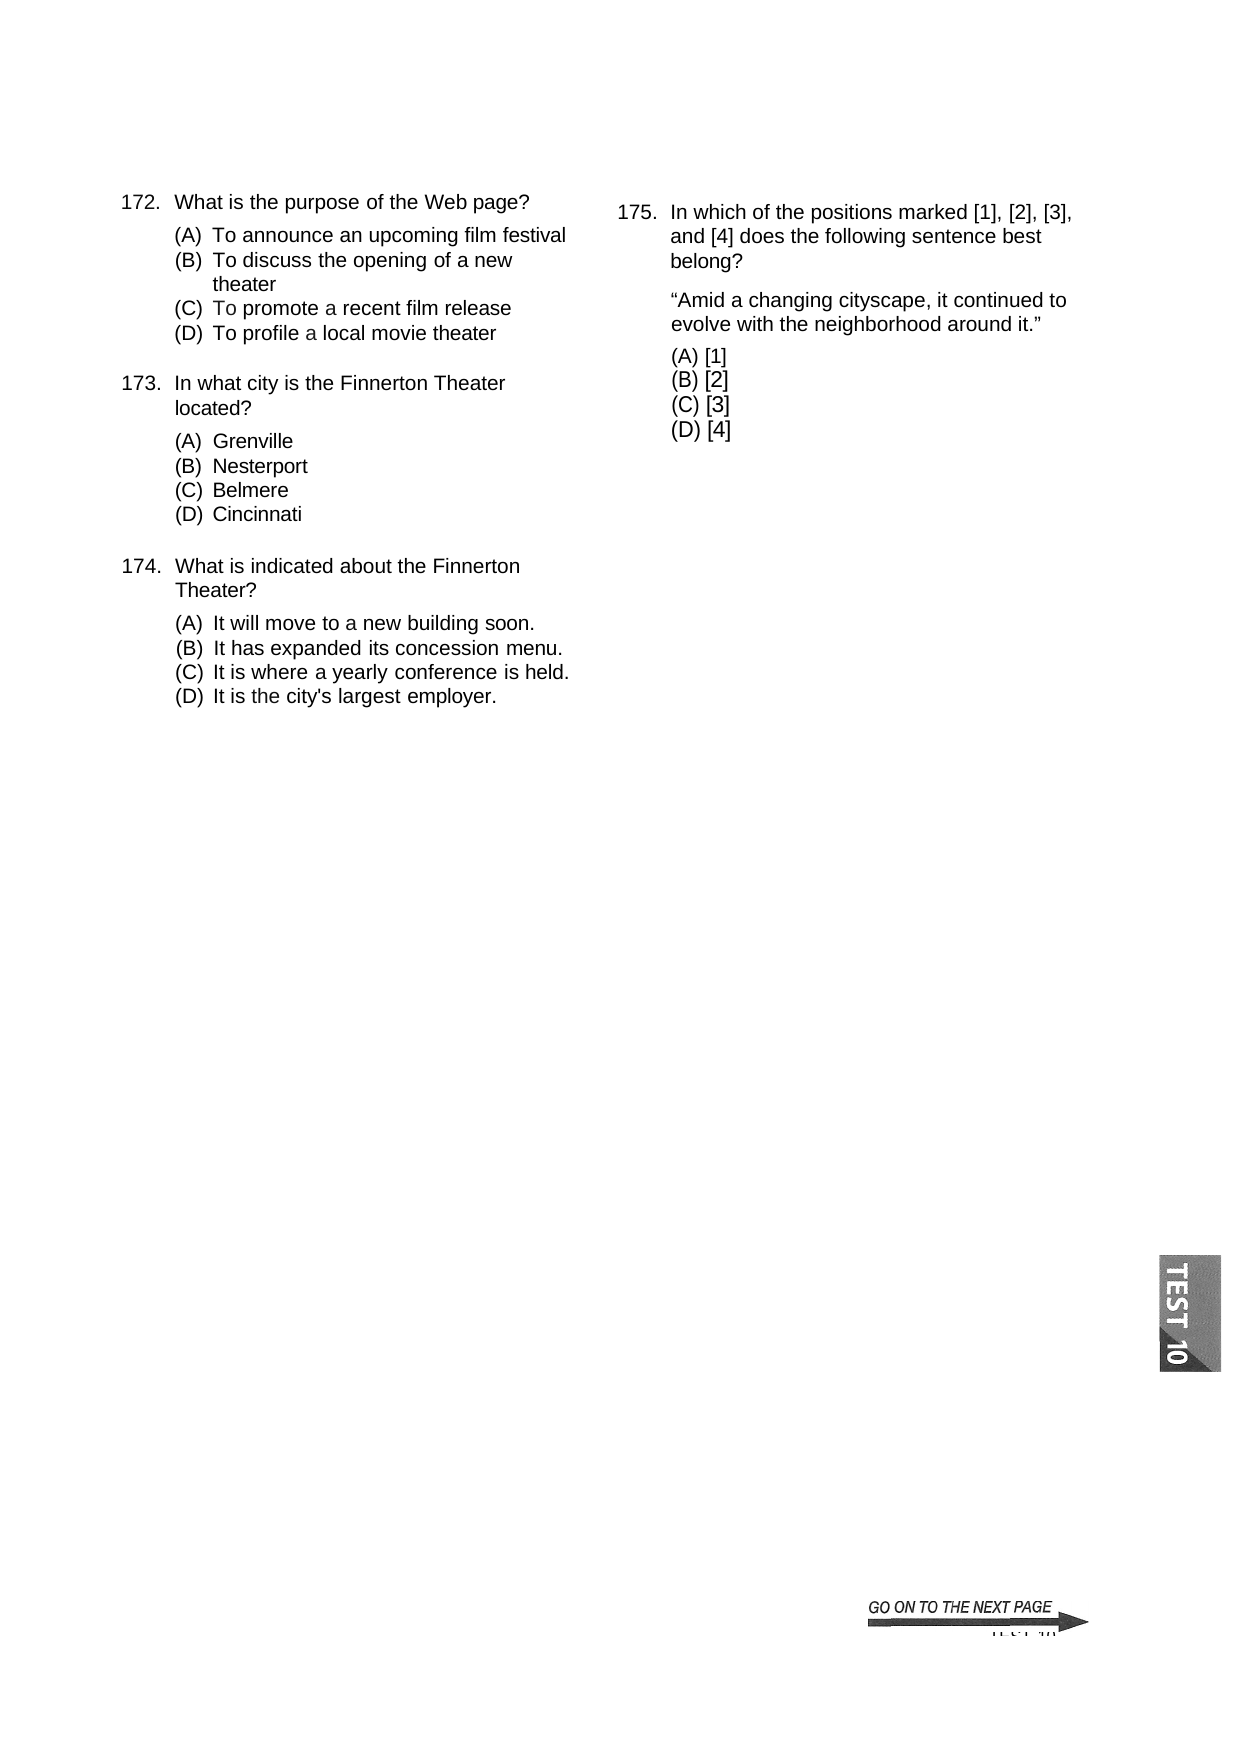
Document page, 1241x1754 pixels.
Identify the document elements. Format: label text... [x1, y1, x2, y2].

list To profile a local movie theater [174, 321, 581, 344]
list It is where a yearly conference is held. [175, 660, 581, 684]
text (C) [3] [671, 393, 1240, 418]
list In which of the positions marked [1], [2], [3], and [4] does the following sentence best belong? [617, 200, 1076, 273]
text (D) [4] [671, 418, 1240, 443]
picture [868, 1601, 1089, 1632]
list It will move to a new building soon. [175, 611, 581, 635]
text (B) [2] [671, 368, 1240, 393]
list To announce an upcoming film festival [174, 223, 581, 247]
list What is the purpose of the Web page? [121, 189, 581, 213]
list It has expanded its concession menu. [176, 635, 581, 659]
list To promote a recent film release [174, 296, 581, 320]
list Grenville [174, 429, 581, 453]
list In what city is the Finnerton Theater located? [121, 371, 507, 419]
list Nesterport [174, 453, 581, 477]
list It is the city's largest employer. [175, 684, 581, 708]
text (A) [1] [671, 345, 1240, 368]
list Belmere [174, 478, 581, 502]
list Cincinnati [175, 502, 581, 526]
picture [1159, 1255, 1222, 1372]
text “Amid a changing cityscape, it continued to evolve with the neighborhood around it.” [671, 288, 1123, 336]
list To discuss the opening of a new theater [174, 247, 581, 295]
list What is indicated about the Finnerton Theater? [121, 554, 521, 602]
